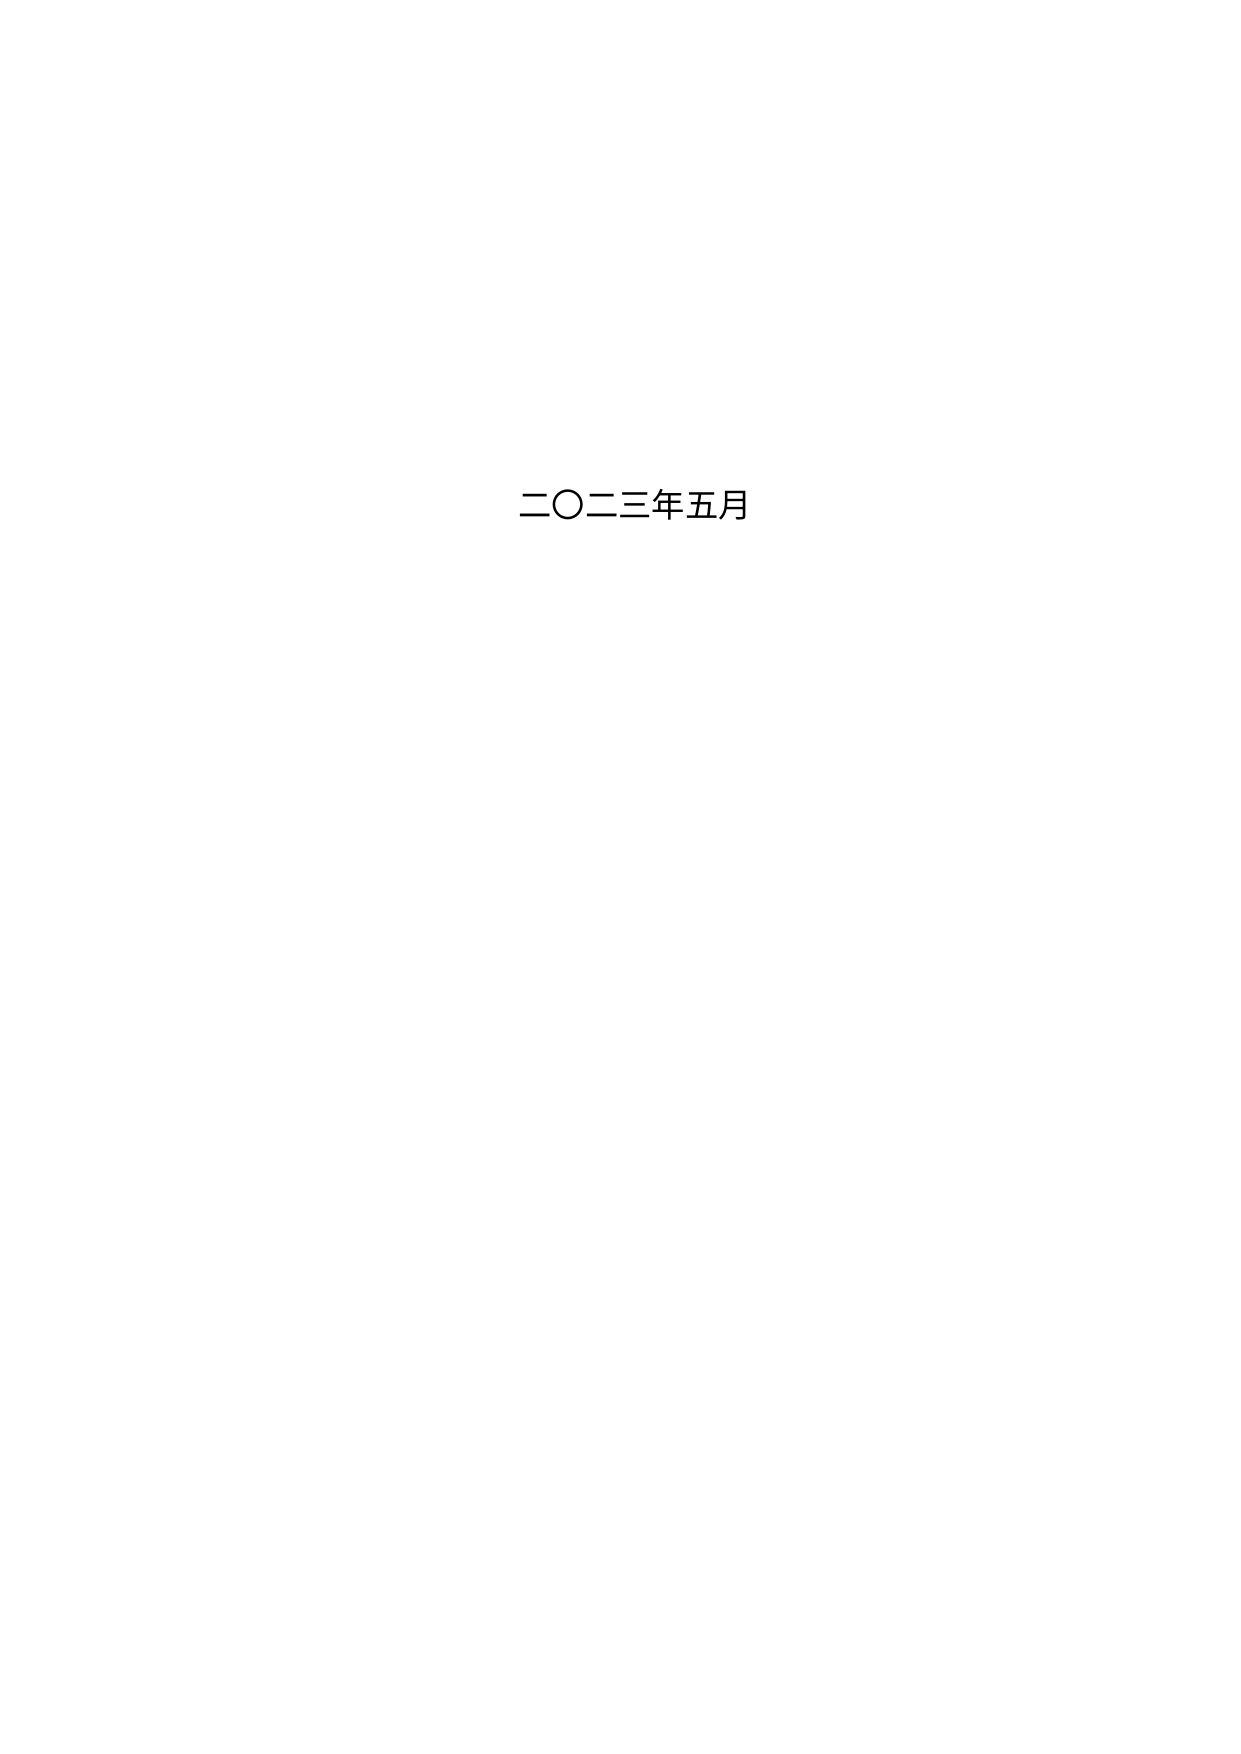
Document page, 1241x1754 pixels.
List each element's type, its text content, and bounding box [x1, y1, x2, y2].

text 二〇二三年五月 [148, 469, 1122, 537]
